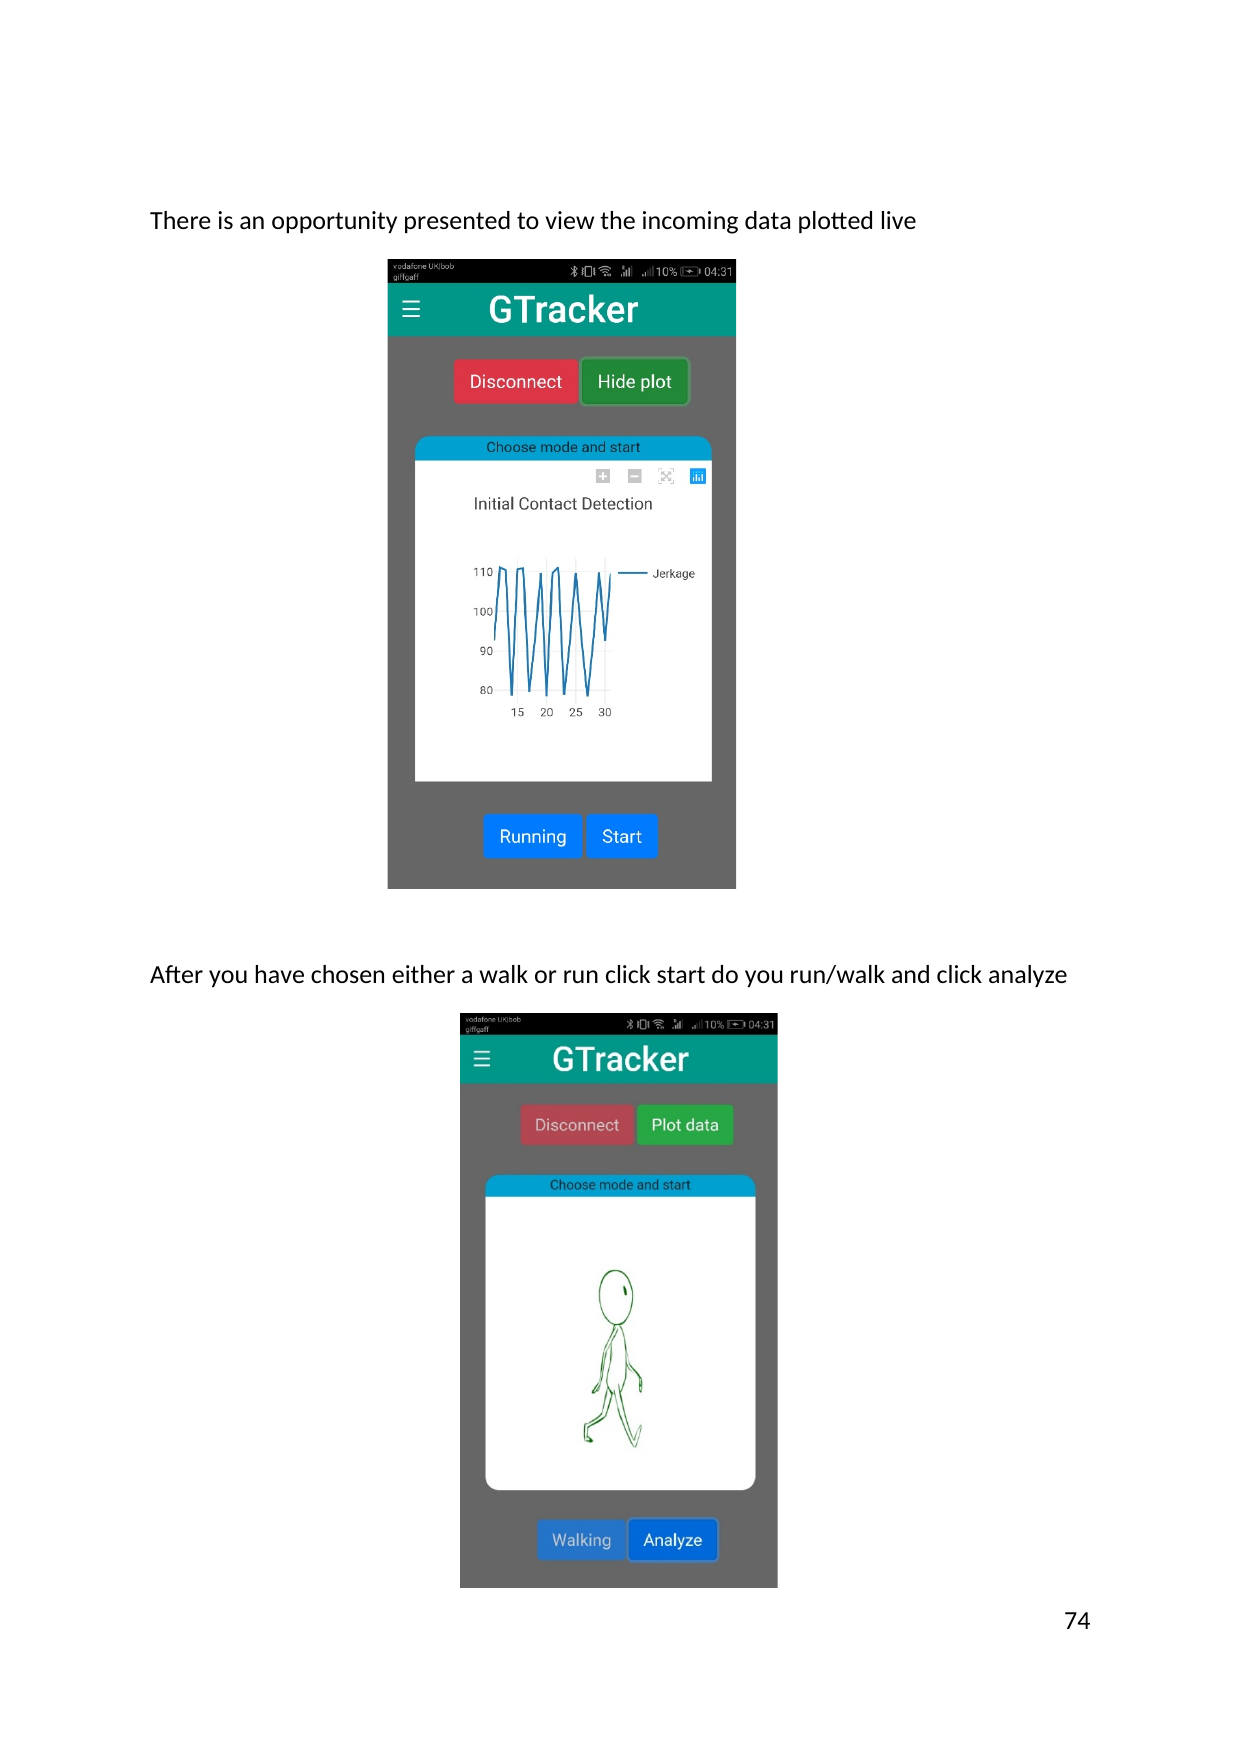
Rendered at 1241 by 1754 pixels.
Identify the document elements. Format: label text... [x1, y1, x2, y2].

picture [458, 1013, 778, 1586]
text There is an opportunity presented to view the incoming data plotted live [150, 204, 1090, 236]
picture [386, 259, 736, 887]
text After you have chosen either a walk or run click start do you run/walk and click analyze [150, 958, 1090, 989]
